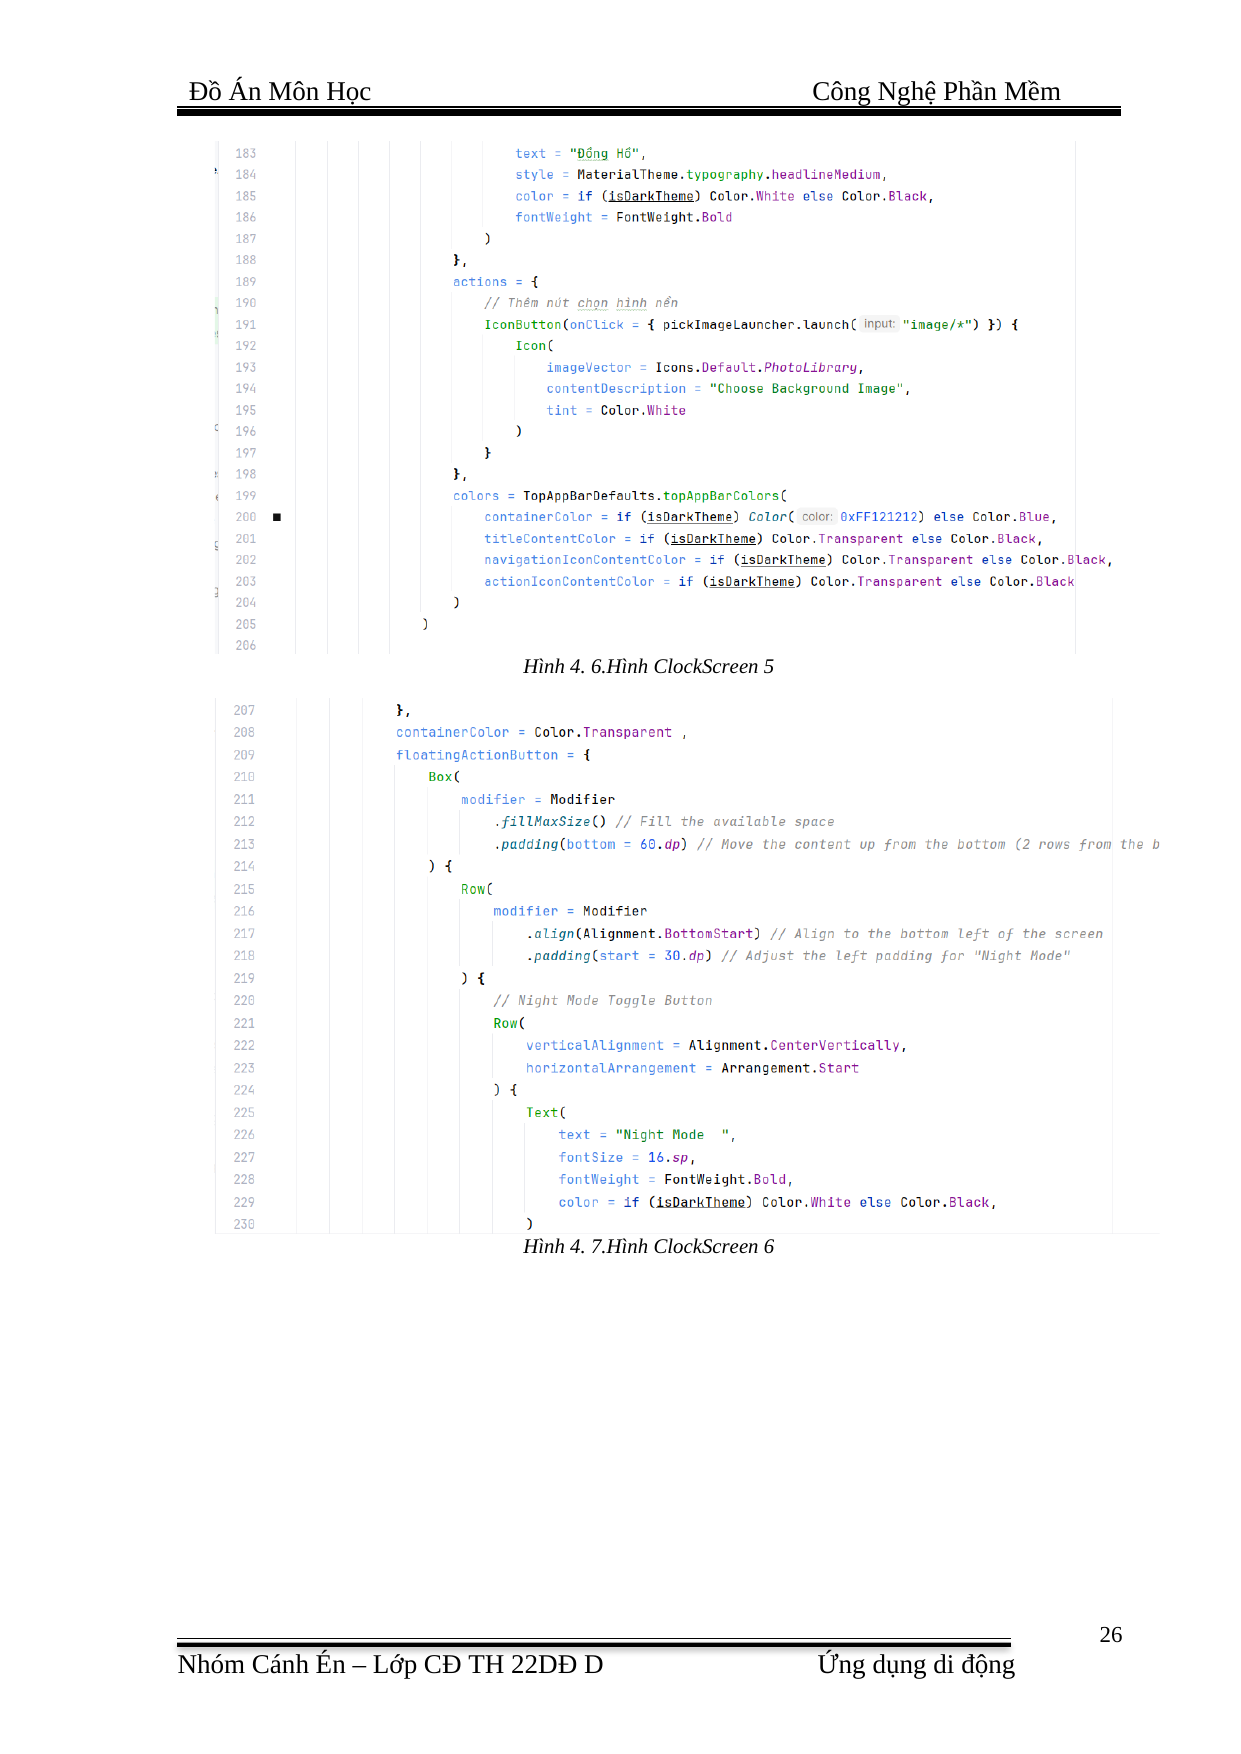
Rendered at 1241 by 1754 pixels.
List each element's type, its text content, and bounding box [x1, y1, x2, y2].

text Hình 4. 7.Hình ClockScreen 6 [177, 1234, 1122, 1258]
picture [214, 141, 1160, 654]
picture [214, 698, 1160, 1234]
text Hình 4. 6.Hình ClockScreen 5 [177, 653, 1122, 678]
